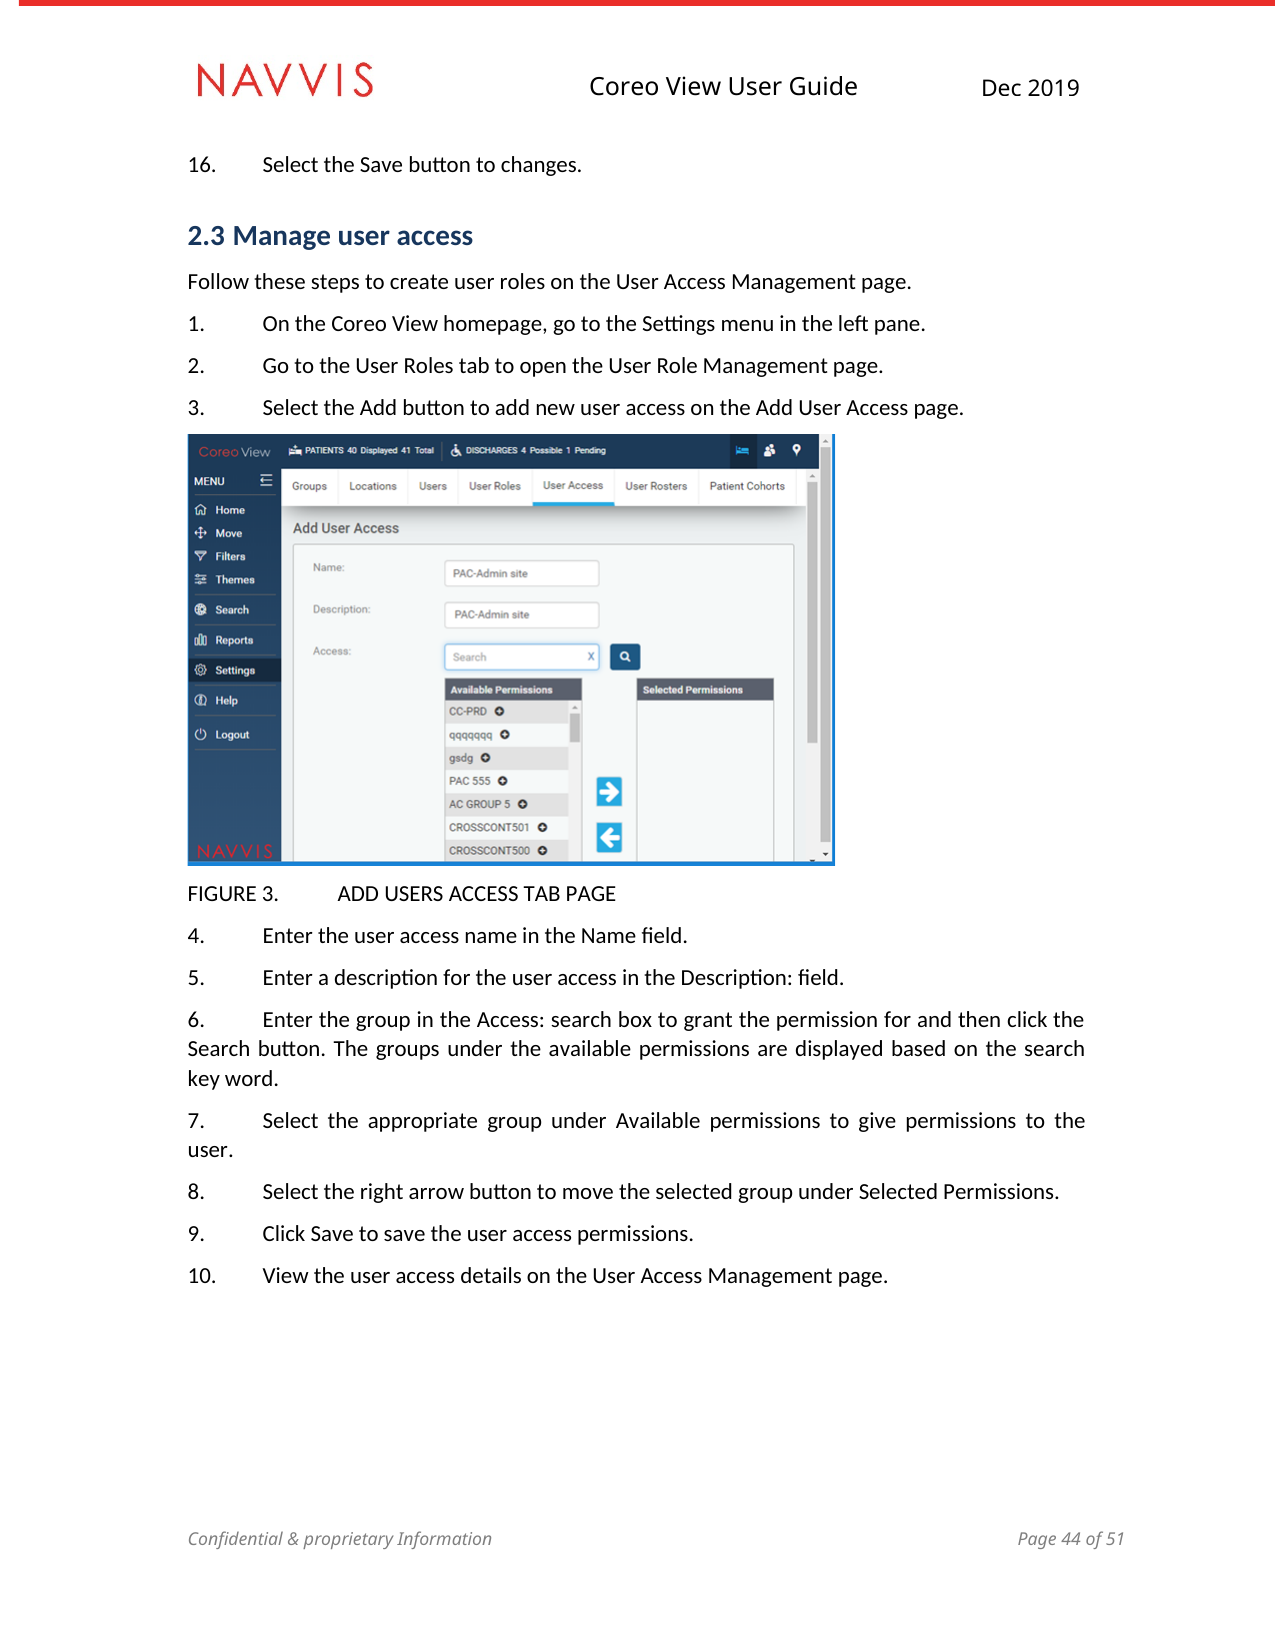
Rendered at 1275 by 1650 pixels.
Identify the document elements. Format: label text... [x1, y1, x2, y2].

text FIGURE 3. ADD USERS ACCESS TAB PAGE [187, 879, 1087, 907]
text 2. Go to the User Roles tab to open the User Role Management page. [187, 351, 1087, 379]
text 5. Enter a description for the user access in the Description: field. [187, 963, 1087, 991]
text 16. Select the Save button to changes. [187, 150, 1087, 178]
subtitle Manage user access [187, 217, 1087, 252]
text Follow these steps to create user roles on the User Access Management page. [187, 267, 1087, 295]
text 1. On the Coreo View homepage, go to the Settings menu in the left pane. [187, 309, 1087, 337]
picture [187, 55, 383, 104]
text 8. Select the right arrow button to move the selected group under Selected Permissions. [187, 1177, 1087, 1205]
text 3. Select the Add button to add new user access on the Add User Access page. [187, 393, 1087, 421]
picture [187, 434, 836, 866]
text 4. Enter the user access name in the Name field. [187, 921, 1087, 949]
text 9. Click Save to save the user access permissions. [187, 1219, 1087, 1247]
text 7. Select the appropriate group under Available permissions to give permissions to the user. [187, 1106, 1087, 1163]
text 10. View the user access details on the User Access Management page. [187, 1261, 1087, 1289]
text 6. Enter the group in the Access: search box to grant the permission for and then click the Search button. The groups under the available permissions are displayed based on the search key word. [187, 1005, 1087, 1092]
